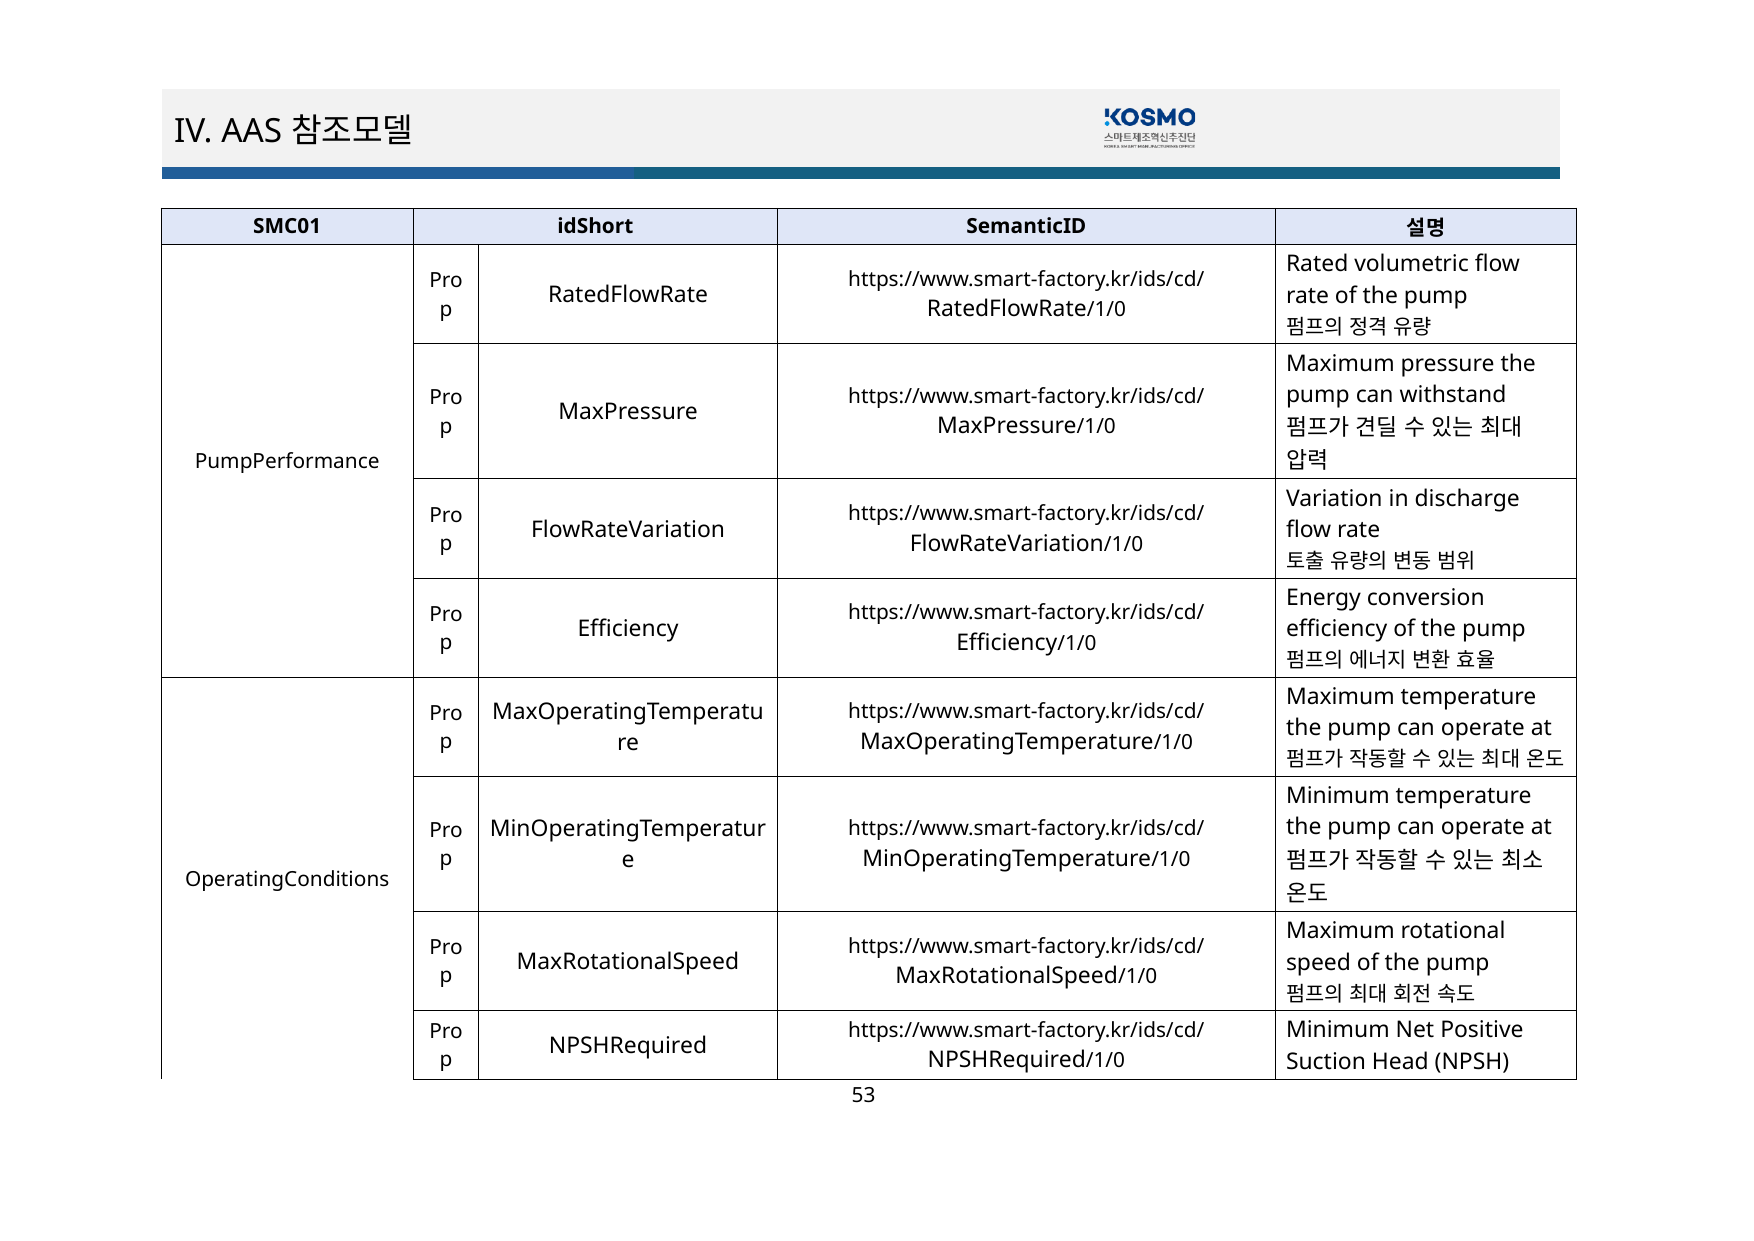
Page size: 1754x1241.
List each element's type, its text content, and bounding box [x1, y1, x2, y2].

table_cell Prop [414, 678, 478, 776]
table_cell https://www.smart-factory.kr/ids/cd/MaxOperatingTemperature/1/0 [778, 678, 1275, 776]
table_cell https://www.smart-factory.kr/ids/cd/MaxPressure/1/0 [778, 344, 1275, 478]
table_cell https://www.smart-factory.kr/ids/cd/MinOperatingTemperature/1/0 [778, 777, 1275, 911]
table_cell OperatingConditions [162, 678, 413, 1079]
table_cell Maximum temperature the pump can operate at 펌프가 작동할 수 있는 최대 온도 [1276, 678, 1576, 776]
table_cell https://www.smart-factory.kr/ids/cd/NPSHRequired/1/0 [778, 1011, 1275, 1079]
table_cell Prop [414, 912, 478, 1010]
table_cell Rated volumetric flow rate of the pump 펌프의 정격 유량 [1276, 245, 1576, 343]
table_header SemanticID [778, 209, 1275, 244]
table_cell PumpPerformance [162, 245, 413, 676]
table_cell Minimum temperature the pump can operate at 펌프가 작동할 수 있는 최소 온도 [1276, 777, 1576, 911]
table_cell Maximum rotational speed of the pump 펌프의 최대 회전 속도 [1276, 912, 1576, 1010]
table_header 설명 [1276, 209, 1576, 244]
table_cell Minimum Net Positive Suction Head (NPSH) required 정상 작동을 위한 최소 NPSH 값 [1276, 1011, 1576, 1079]
table_cell Prop [414, 245, 478, 343]
picture [1104, 108, 1196, 148]
table_cell Efficiency [479, 579, 777, 676]
table_cell Prop [414, 479, 478, 577]
table_header idShort [414, 209, 777, 244]
table_cell MaxRotationalSpeed [479, 912, 777, 1010]
table_header SMC01 [162, 209, 413, 244]
table_cell FlowRateVariation [479, 479, 777, 577]
table_cell Energy conversion efficiency of the pump 펌프의 에너지 변환 효율 [1276, 579, 1576, 676]
table_cell NPSHRequired [479, 1011, 777, 1079]
table_cell MaxPressure [479, 344, 777, 478]
table_cell https://www.smart-factory.kr/ids/cd/FlowRateVariation/1/0 [778, 479, 1275, 577]
table_cell Prop [414, 579, 478, 676]
table_cell Prop [414, 344, 478, 478]
table_cell MaxOperatingTemperature [479, 678, 777, 776]
table_cell MinOperatingTemperature [479, 777, 777, 911]
table_cell Maximum pressure the pump can withstand 펌프가 견딜 수 있는 최대 압력 [1276, 344, 1576, 478]
table_cell https://www.smart-factory.kr/ids/cd/RatedFlowRate/1/0 [778, 245, 1275, 343]
table_cell Prop [414, 1011, 478, 1079]
table_cell https://www.smart-factory.kr/ids/cd/MaxRotationalSpeed/1/0 [778, 912, 1275, 1010]
table_cell Variation in discharge flow rate 토출 유량의 변동 범위 [1276, 479, 1576, 577]
table_cell RatedFlowRate [479, 245, 777, 343]
table_cell Prop [414, 777, 478, 911]
table_cell https://www.smart-factory.kr/ids/cd/Efficiency/1/0 [778, 579, 1275, 676]
